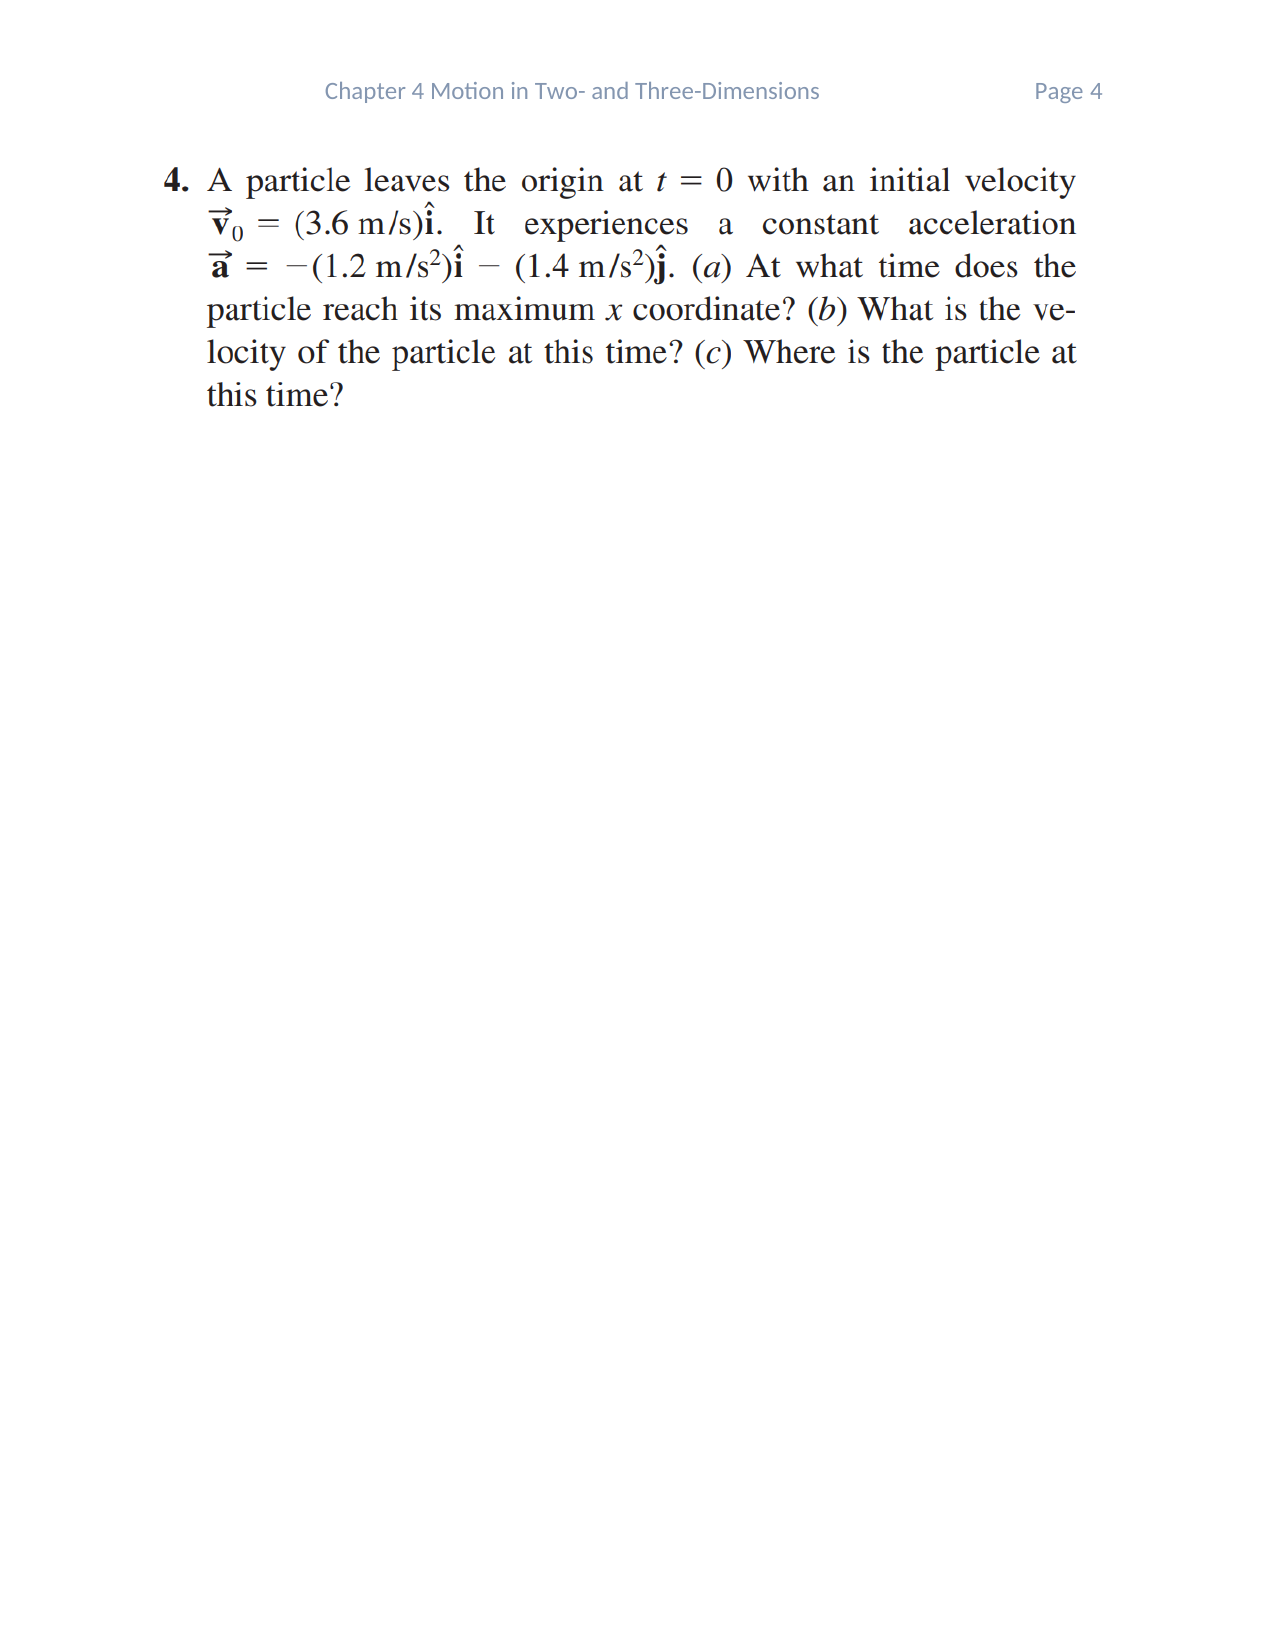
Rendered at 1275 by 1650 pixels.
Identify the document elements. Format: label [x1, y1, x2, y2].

picture [135, 150, 1110, 422]
